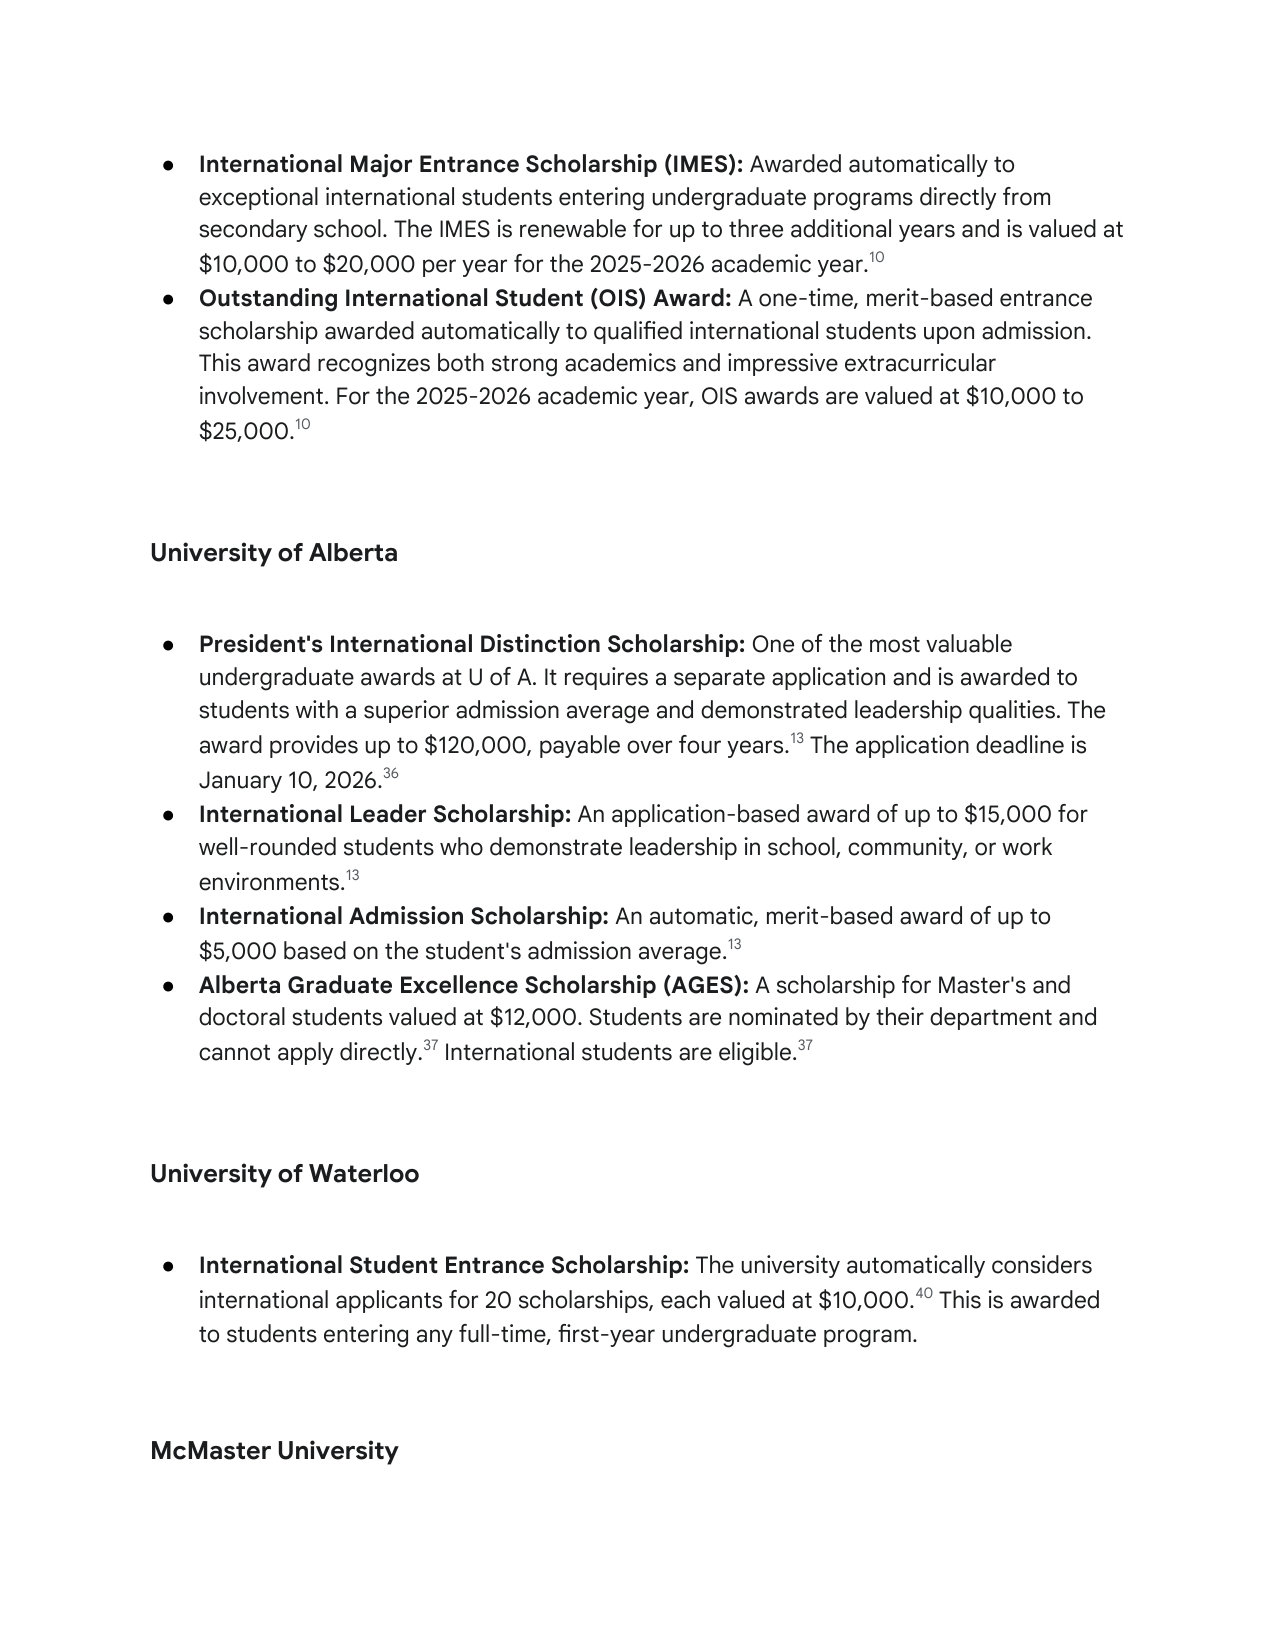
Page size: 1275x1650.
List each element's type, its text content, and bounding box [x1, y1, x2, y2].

subtitle McMaster University [150, 1435, 1125, 1467]
list International Major Entrance Scholarship (IMES): Awarded automatically to exceptional international students entering undergraduate programs directly from secondary school. The IMES is renewable for up to three additional years and is valued at $10,000 to $20,000 per year for the 2025-2026 academic year.10 [161, 150, 1125, 280]
list International Student Entrance Scholarship: The university automatically considers international applicants for 20 scholarships, each valued at $10,000.40 This is awarded to students entering any full-time, first-year undergraduate program. [161, 1252, 1125, 1349]
subtitle University of Alberta [150, 537, 1125, 568]
list Alberta Graduate Excellence Scholarship (AGES): A scholarship for Master's and doctoral students valued at $12,000. Students are nominated by their department and cannot apply directly.37 International students are eligible.37 [161, 971, 1125, 1068]
list President's International Distinction Scholarship: One of the most valuable undergraduate awards at U of A. It requires a separate application and is awarded to students with a superior admission average and demonstrated leadership qualities. The award provides up to $120,000, payable over four years.13 The application deadline is January 10, 2026.36 [161, 630, 1125, 796]
list Outstanding International Student (OIS) Award: A one-time, merit-based entrance scholarship awarded automatically to qualified international students upon admission. This award recognizes both strong academics and impressive extracurricular involvement. For the 2025-2026 academic year, OIS awards are valued at $10,000 to $25,000.10 [161, 284, 1125, 447]
list International Leader Scholarship: An application-based award of up to $15,000 for well-rounded students who demonstrate leadership in school, community, or work environments.13 [161, 800, 1125, 898]
list International Admission Scholarship: An automatic, merit-based award of up to $5,000 based on the student's admission average.13 [161, 902, 1125, 966]
subtitle University of Waterloo [150, 1158, 1125, 1189]
